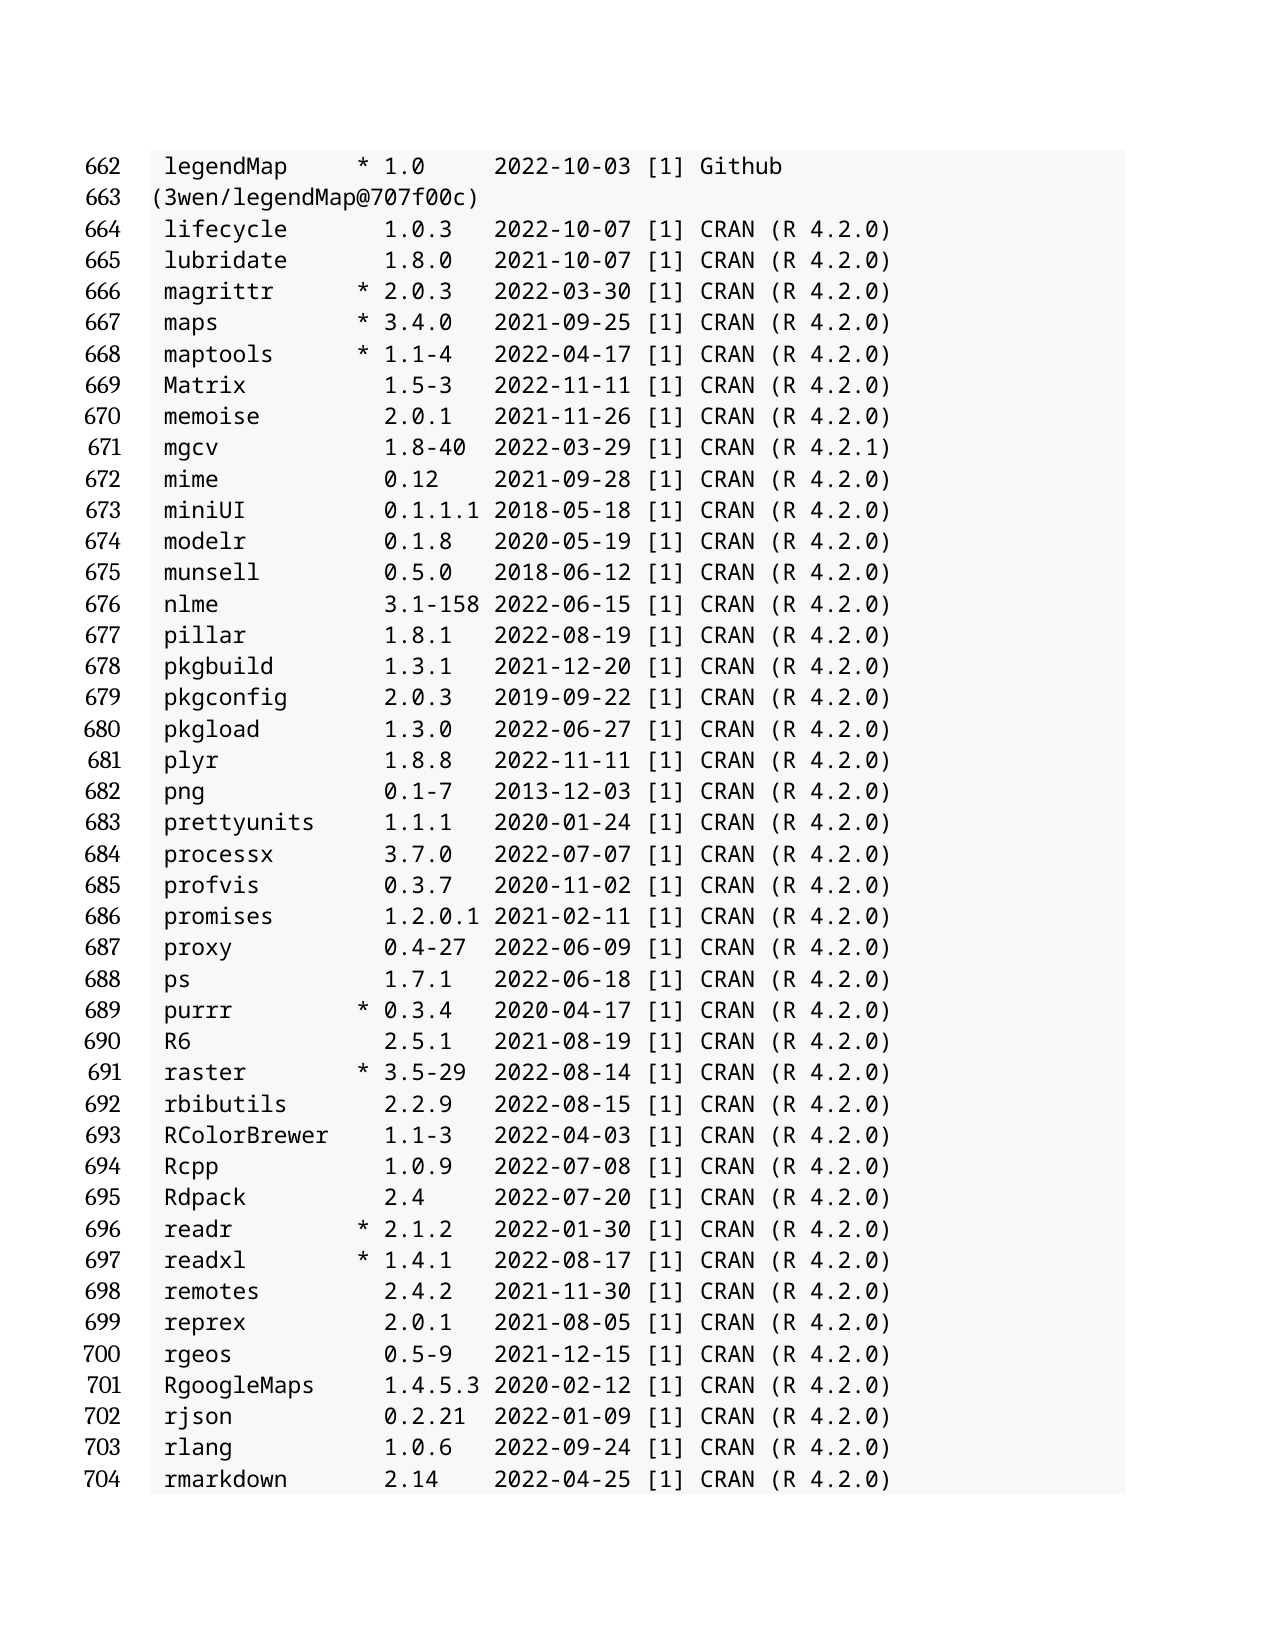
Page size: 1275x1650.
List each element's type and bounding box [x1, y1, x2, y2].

text [150, 150, 1125, 1494]
